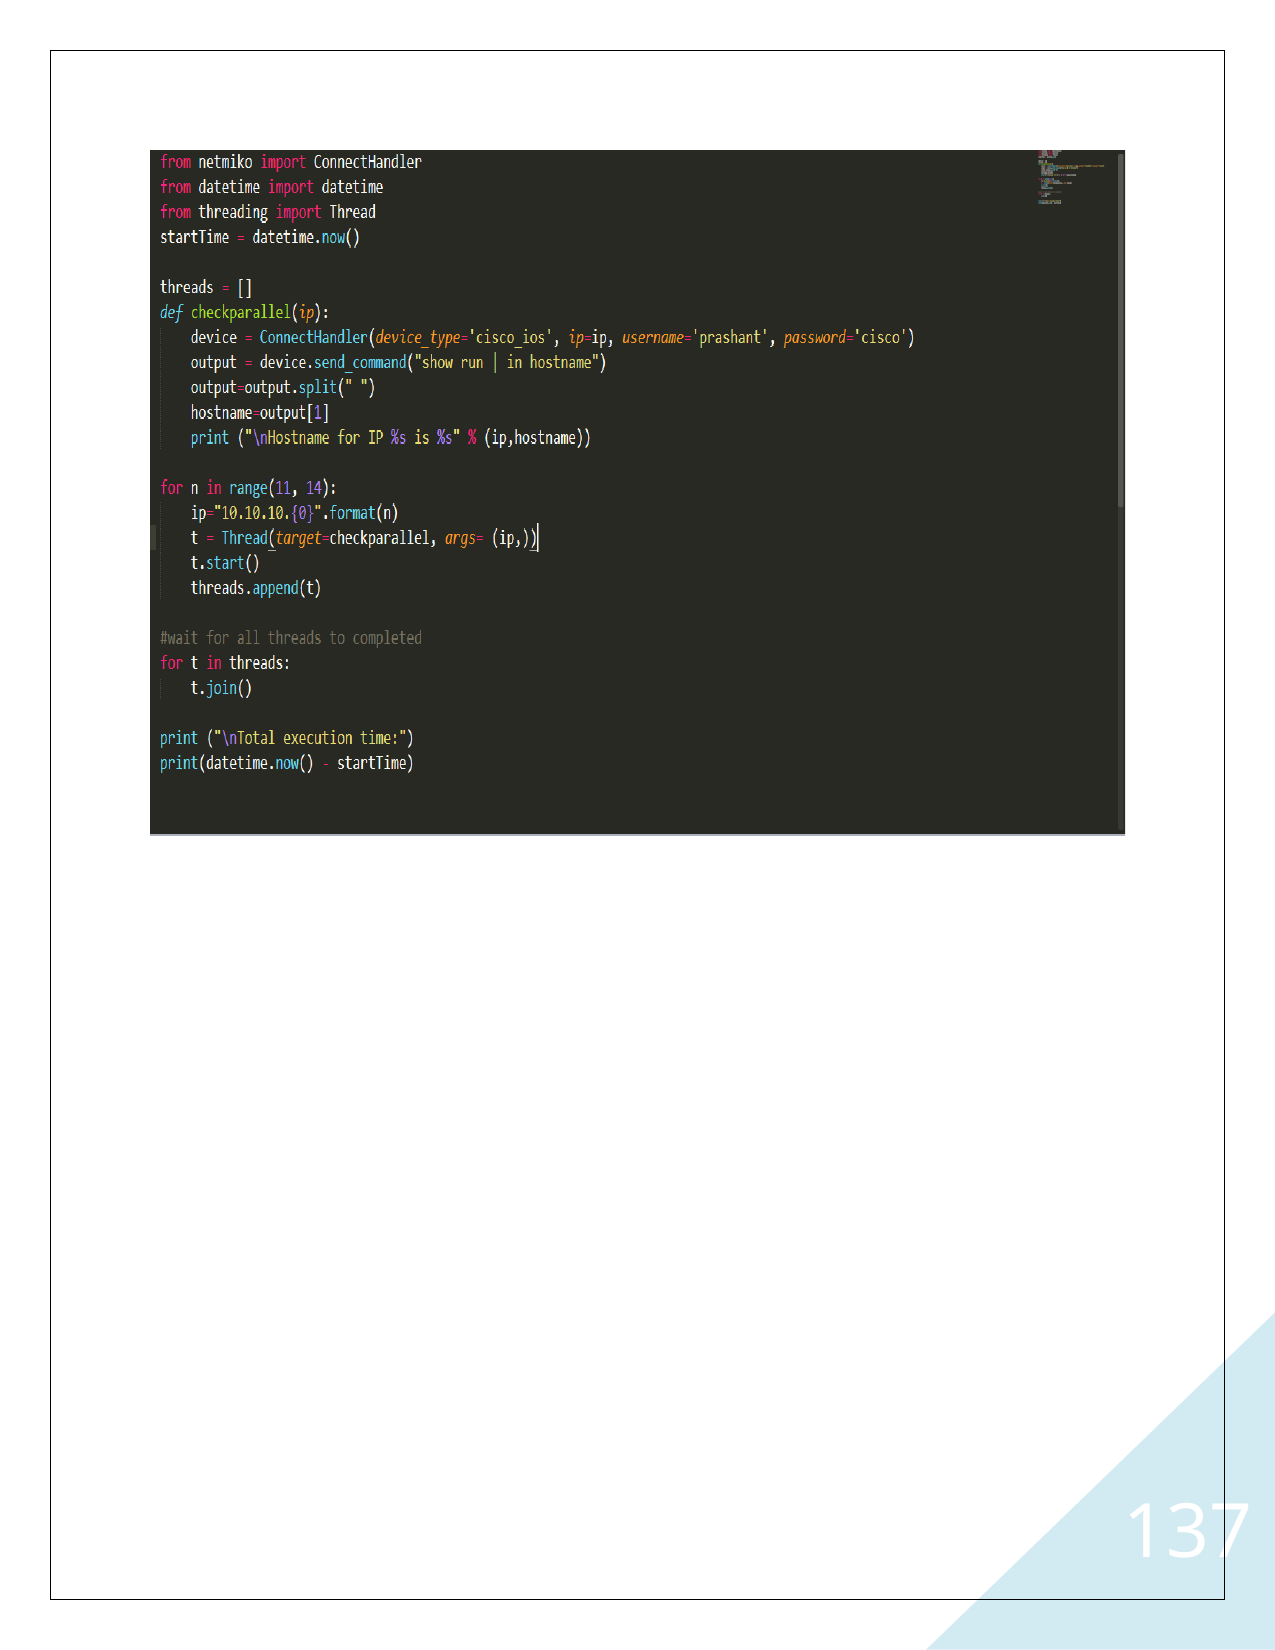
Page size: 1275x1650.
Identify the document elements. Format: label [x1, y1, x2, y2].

picture [150, 150, 1125, 836]
